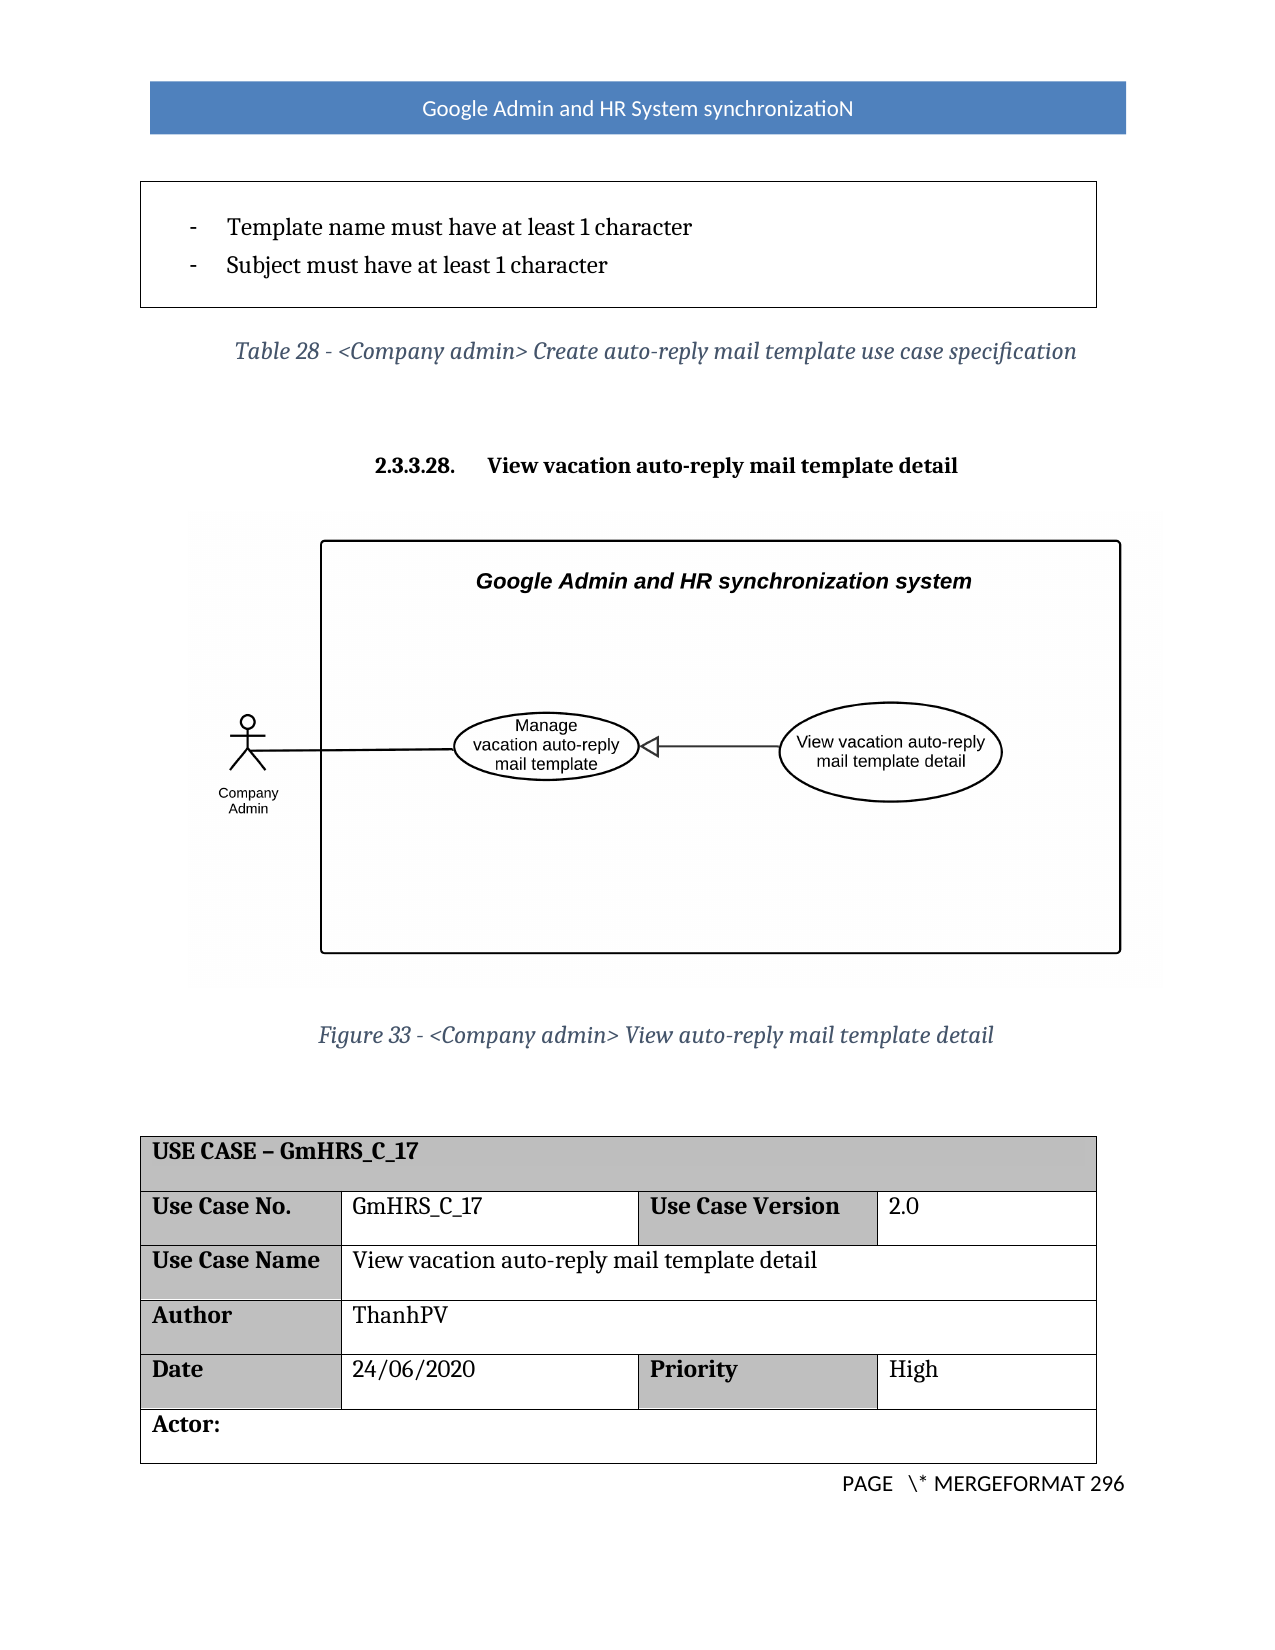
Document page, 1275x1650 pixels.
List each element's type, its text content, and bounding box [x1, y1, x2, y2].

subtitle View vacation auto-reply mail template detail [375, 452, 1125, 479]
table_cell Author [141, 1301, 341, 1354]
table_cell Priority [639, 1355, 877, 1408]
picture [187, 511, 1163, 988]
text Figure 33 - <Company admin> View auto-reply mail template detail [187, 1021, 1125, 1050]
table_cell Use Case Version [639, 1192, 877, 1245]
table_cell 2.0 [878, 1192, 1096, 1245]
table_cell Use Case No. [141, 1192, 341, 1245]
table_header USE CASE – GmHRS_C_17 [141, 1137, 1096, 1191]
table_cell Date [141, 1355, 341, 1408]
table_cell Use Case Name [141, 1246, 341, 1299]
table_cell View vacation auto-reply mail template detail [342, 1246, 1096, 1299]
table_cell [141, 182, 1096, 307]
table_cell High [878, 1355, 1096, 1408]
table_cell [141, 1410, 1096, 1463]
table_cell 24/06/2020 [342, 1355, 638, 1408]
table_cell GmHRS_C_17 [342, 1192, 638, 1245]
table_cell ThanhPV [342, 1301, 1096, 1354]
